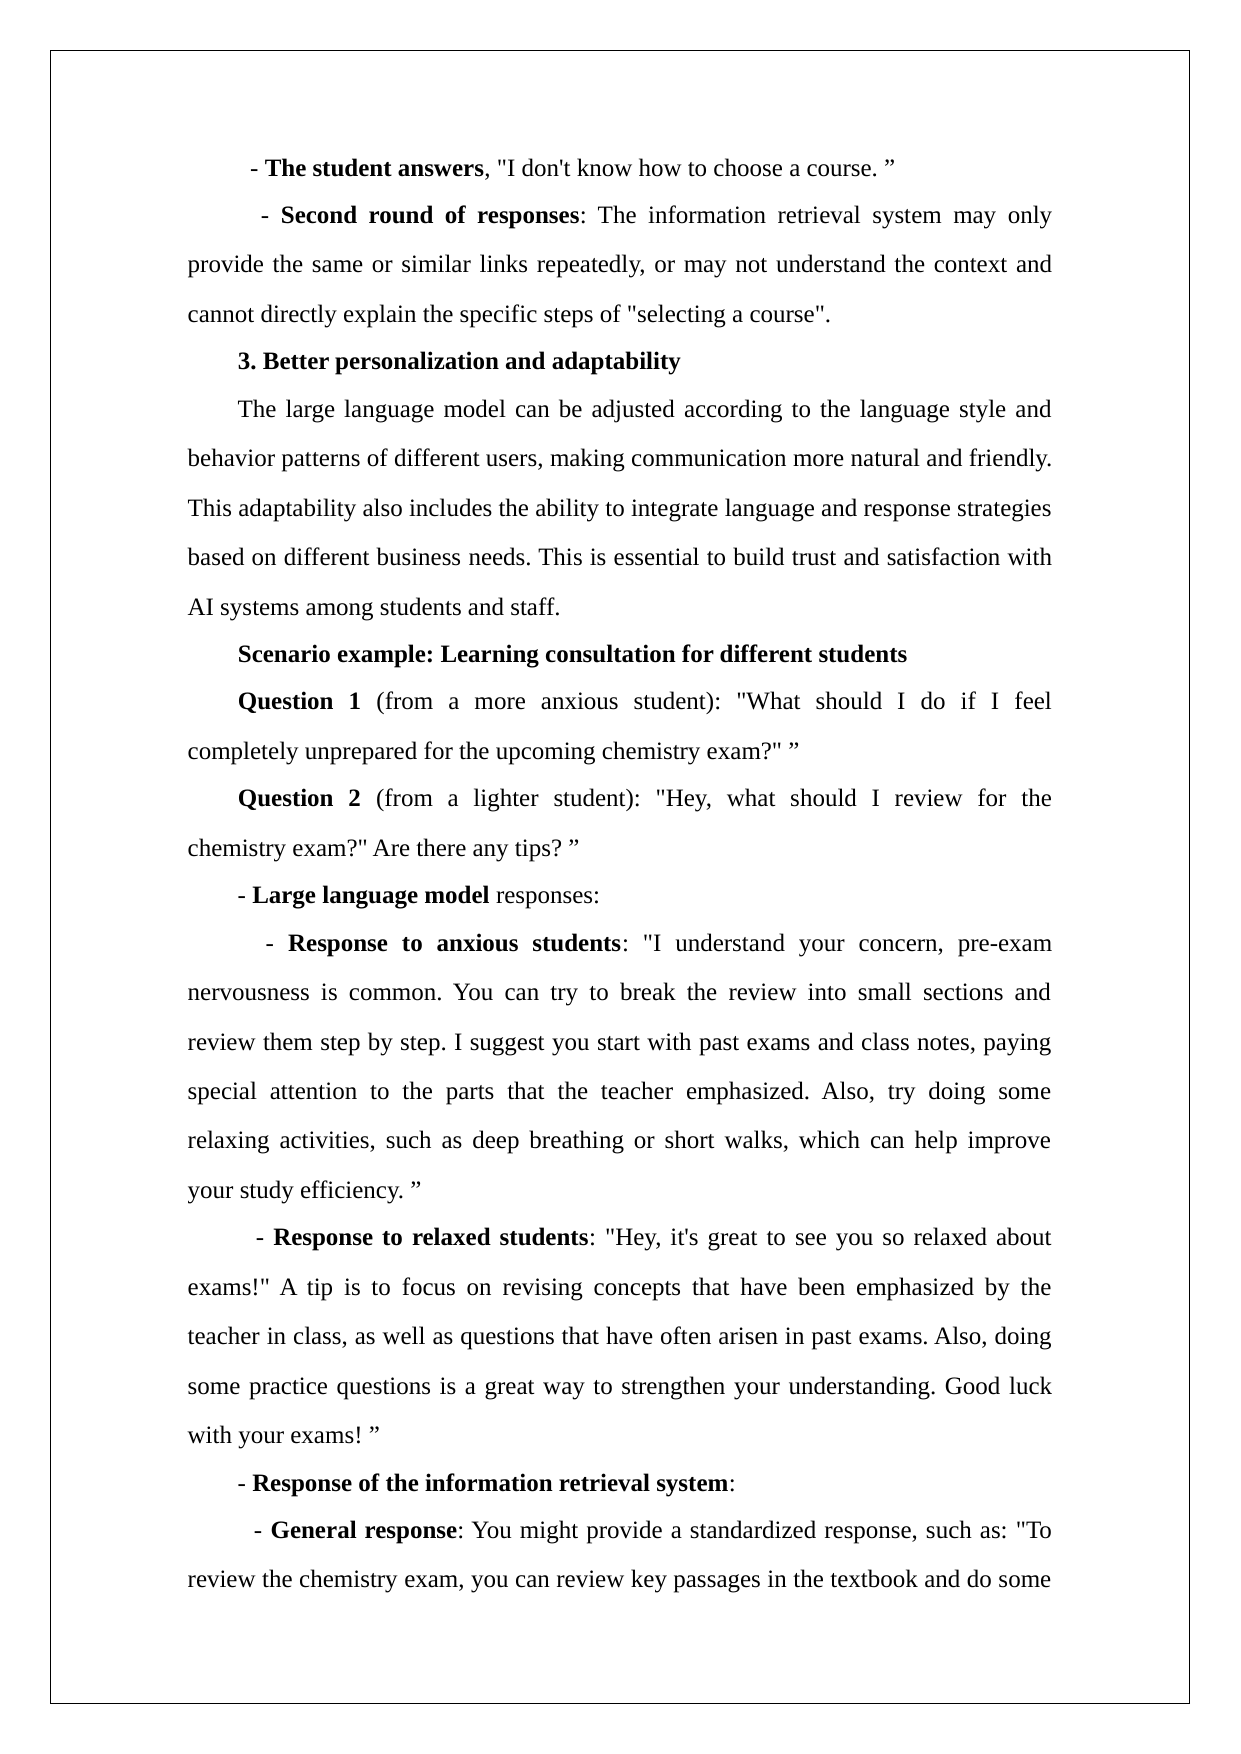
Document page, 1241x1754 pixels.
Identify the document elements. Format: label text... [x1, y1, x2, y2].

text - The student answers, "I don't know how to choose a course. ” [187, 151, 1053, 183]
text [187, 1513, 1053, 1596]
text - Response to anxious students: "I understand your concern, pre-exam nervousness is common. You can try to break the review into small sections and review them step by step. I suggest you start with past exams and class notes, paying special attention to the parts that the teacher emphasized. Also, try doing some relaxing activities, such as deep breathing or short walks, which can help improve your study efficiency. ” [187, 926, 1053, 1206]
text - Response of the information retrieval system: [187, 1466, 1053, 1499]
text Scenario example: Learning consultation for different students [187, 637, 1053, 670]
text - Second round of responses: The information retrieval system may only provide the same or similar links repeatedly, or may not understand the context and cannot directly explain the specific steps of "selecting a course". [187, 198, 1053, 330]
text Question 2 (from a lighter student): "Hey, what should I review for the chemistry exam?" Are there any tips? ” [187, 781, 1053, 864]
text - Response to relaxed students: "Hey, it's great to see you so relaxed about exams!" A tip is to focus on revising concepts that have been emphasized by the teacher in class, as well as questions that have often arisen in past exams. Also, doing some practice questions is a great way to strengthen your understanding. Good luck with your exams! ” [187, 1220, 1053, 1451]
text 3. Better personalization and adaptability [187, 344, 1053, 377]
text Question 1 (from a more anxious student): "What should I do if I feel completely unprepared for the upcoming chemistry exam?" ” [187, 684, 1053, 767]
text The large language model can be adjusted according to the language style and behavior patterns of different users, making communication more natural and friendly. This adaptability also includes the ability to integrate language and response strategies based on different business needs. This is essential to build trust and satisfaction with AI systems among students and staff. [187, 392, 1053, 623]
text - Large language model responses: [187, 878, 1053, 911]
